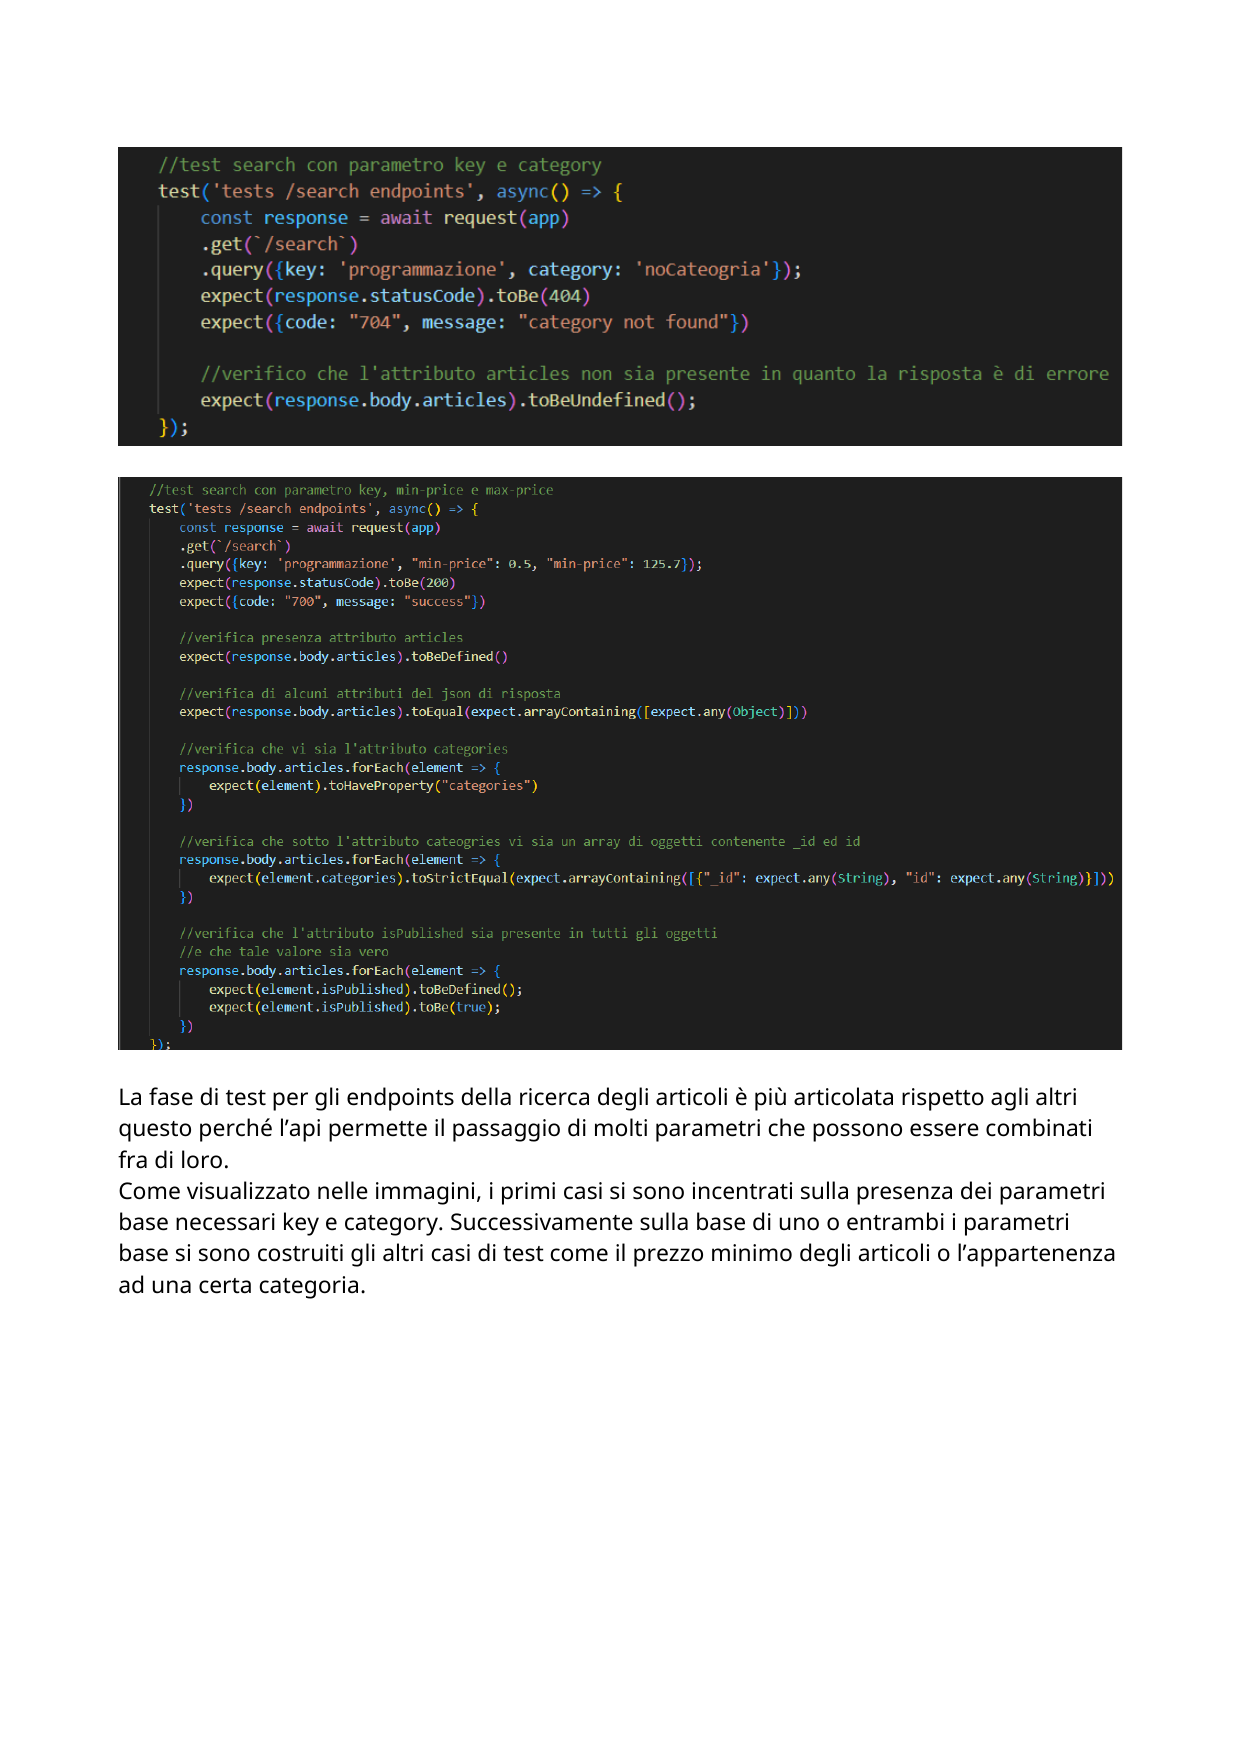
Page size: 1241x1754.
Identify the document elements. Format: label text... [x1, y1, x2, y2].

picture [118, 147, 1123, 446]
text La fase di test per gli endpoints della ricerca degli articoli è più articolata rispetto agli altri questo perché l’api permette il passaggio di molti parametri che possono essere combinati fra di loro. [118, 1081, 1122, 1175]
picture [118, 477, 1123, 1050]
text Come visualizzato nelle immagini, i primi casi si sono incentrati sulla presenza dei parametri base necessari key e category. Successivamente sulla base di uno o entrambi i parametri base si sono costruiti gli altri casi di test come il prezzo minimo degli articoli o l’appartenenza ad una certa categoria. [118, 1175, 1122, 1300]
